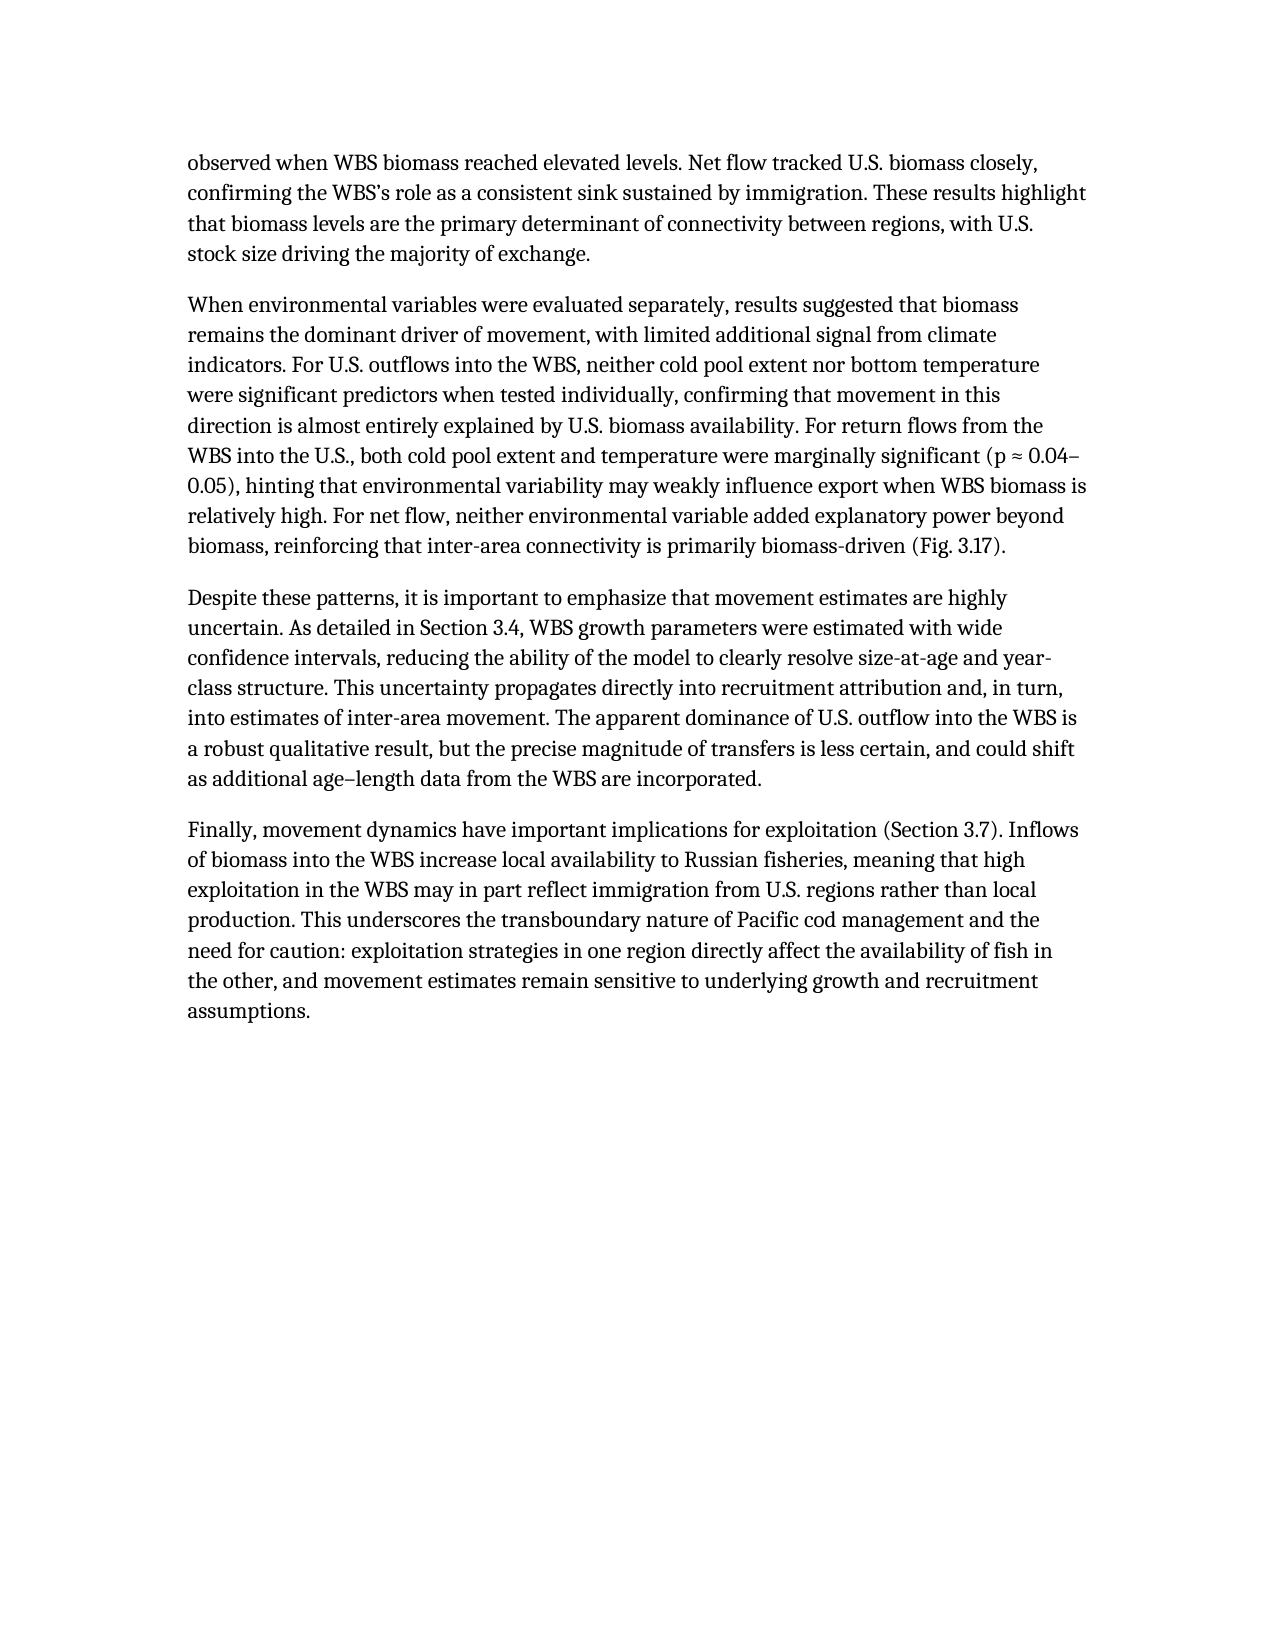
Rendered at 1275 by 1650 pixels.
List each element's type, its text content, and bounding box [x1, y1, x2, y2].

text When environmental variables were evaluated separately, results suggested that biomass remains the dominant driver of movement, with limited additional signal from climate indicators. For U.S. outflows into the WBS, neither cold pool extent nor bottom temperature were significant predictors when tested individually, confirming that movement in this direction is almost entirely explained by U.S. biomass availability. For return flows from the WBS into the U.S., both cold pool extent and temperature were marginally significant (p ≈ 0.04–0.05), hinting that environmental variability may weakly influence export when WBS biomass is relatively high. For net flow, neither environmental variable added explanatory power beyond biomass, reinforcing that inter-area connectivity is primarily biomass-driven (Fig. 3.17). [187, 292, 1087, 560]
text Despite these patterns, it is important to emphasize that movement estimates are highly uncertain. As detailed in Section 3.4, WBS growth parameters were estimated with wide confidence intervals, reducing the ability of the model to clearly resolve size-at-age and year-class structure. This uncertainty propagates directly into recruitment attribution and, in turn, into estimates of inter-area movement. The apparent dominance of U.S. outflow into the WBS is a robust qualitative result, but the precise magnitude of transfers is less certain, and could shift as additional age–length data from the WBS are incorporated. [187, 584, 1087, 792]
text Finally, movement dynamics have important implications for exploitation (Section 3.7). Inflows of biomass into the WBS increase local availability to Russian fisheries, meaning that high exploitation in the WBS may in part reflect immigration from U.S. regions rather than local production. This underscores the transboundary nature of Pacific cod management and the need for caution: exploitation strategies in one region directly affect the availability of fish in the other, and movement estimates remain sensitive to underlying growth and recruitment assumptions. [187, 817, 1087, 1024]
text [187, 150, 1087, 267]
